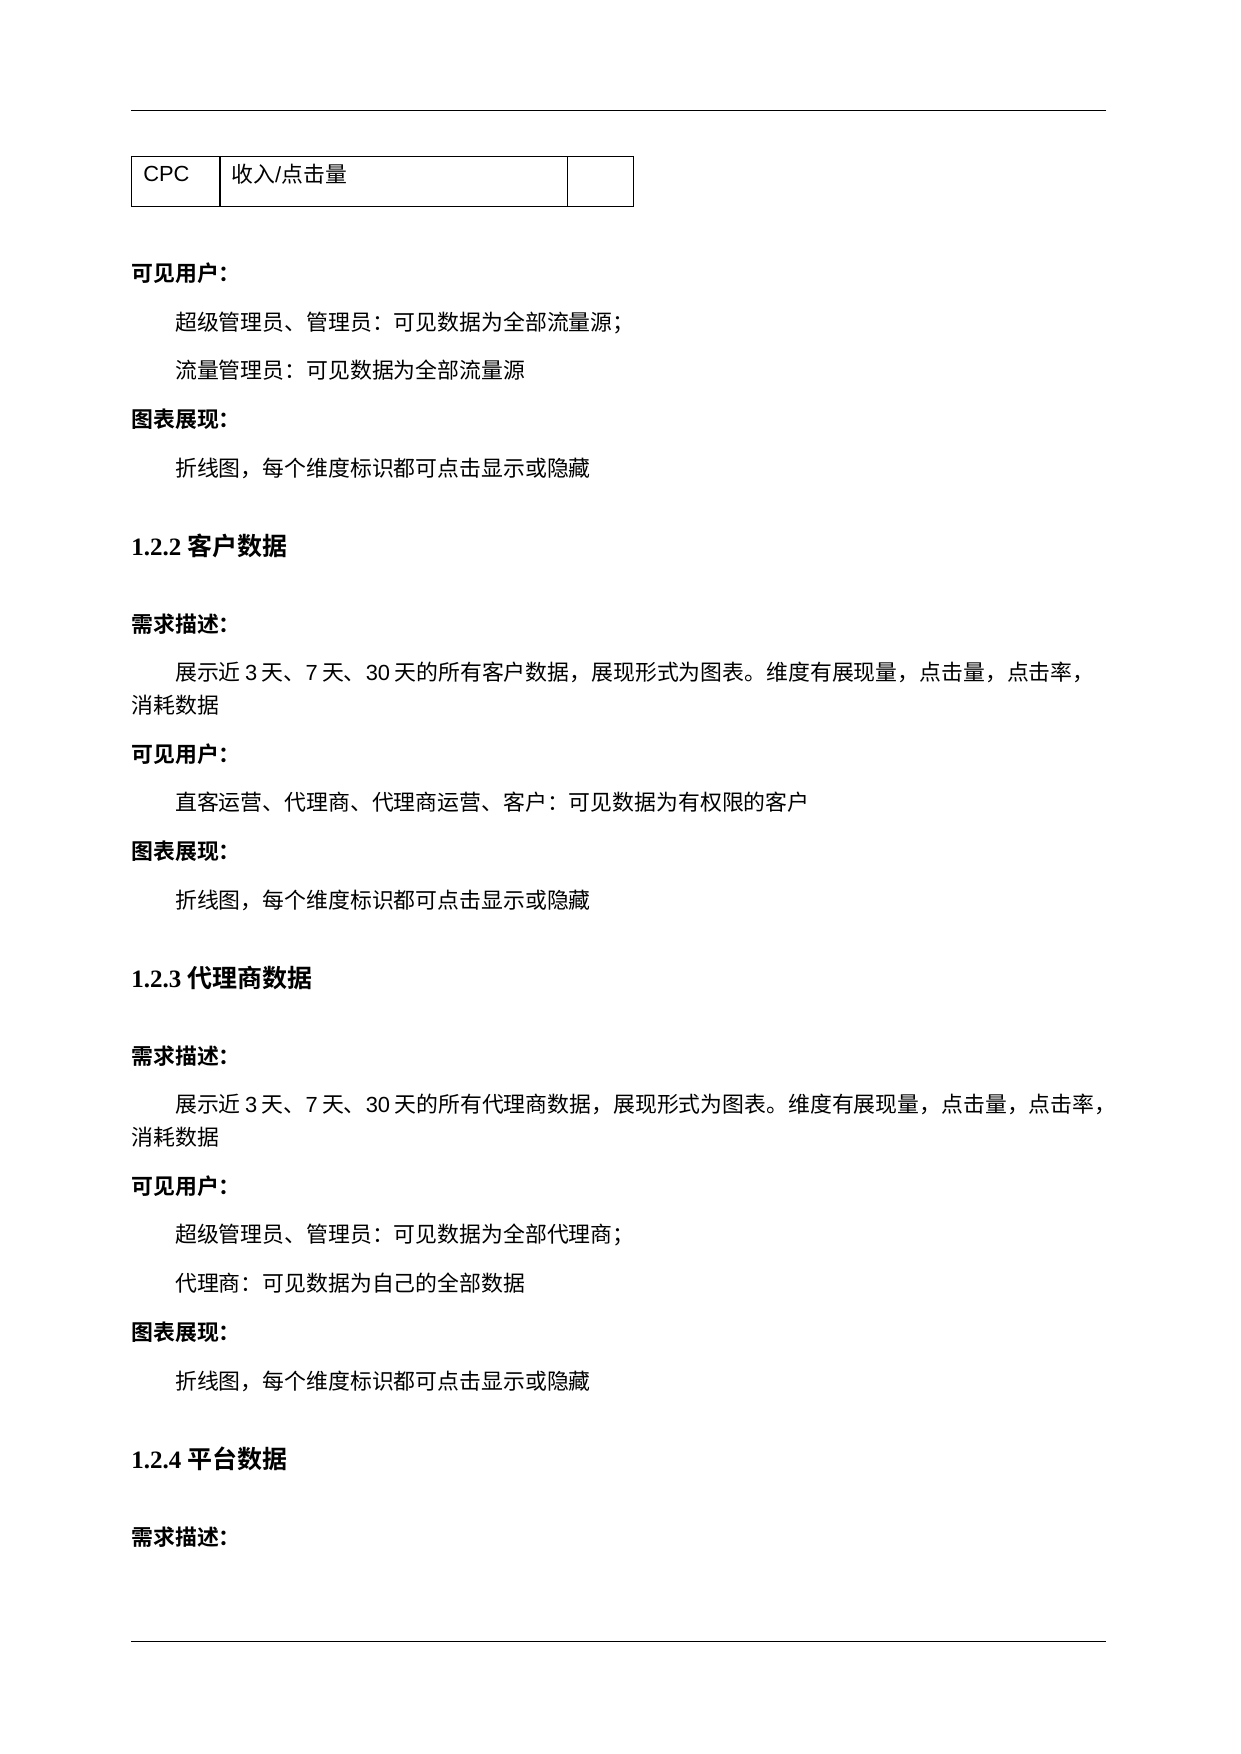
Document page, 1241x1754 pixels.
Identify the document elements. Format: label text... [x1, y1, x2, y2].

table_cell [568, 157, 633, 206]
text 流量管理员：可见数据为全部流量源 [131, 353, 1106, 385]
text 需求描述： [131, 1038, 1106, 1071]
text 折线图，每个维度标识都可点击显示或隐藏 [131, 450, 1106, 483]
text 可见用户： [131, 736, 1106, 769]
text 折线图，每个维度标识都可点击显示或隐藏 [131, 882, 1106, 915]
subtitle 平台数据 [131, 1425, 1106, 1490]
text 直客运营、代理商、代理商运营、客户：可见数据为有权限的客户 [131, 785, 1106, 817]
text 图表展现： [131, 834, 1106, 866]
text 超级管理员、管理员：可见数据为全部代理商； [131, 1217, 1106, 1249]
text 需求描述： [131, 1519, 1106, 1552]
text 代理商：可见数据为自己的全部数据 [131, 1266, 1106, 1298]
text 展示近3天、7天、30天的所有代理商数据，展现形式为图表。维度有展现量，点击量，点击率，消耗数据 [131, 1087, 1106, 1152]
subtitle 客户数据 [131, 512, 1106, 577]
text 超级管理员、管理员：可见数据为全部流量源； [131, 304, 1106, 337]
table_cell CPC [132, 157, 219, 206]
text 图表展现： [131, 402, 1106, 434]
subtitle 代理商数据 [131, 944, 1106, 1009]
text 折线图，每个维度标识都可点击显示或隐藏 [131, 1363, 1106, 1396]
text 可见用户： [131, 1168, 1106, 1201]
text 可见用户： [131, 255, 1106, 288]
text 图表展现： [131, 1314, 1106, 1347]
text 展示近3天、7天、30天的所有客户数据，展现形式为图表。维度有展现量，点击量，点击率，消耗数据 [131, 655, 1106, 720]
table_cell 收入/点击量 [221, 157, 567, 206]
text 需求描述： [131, 606, 1106, 639]
